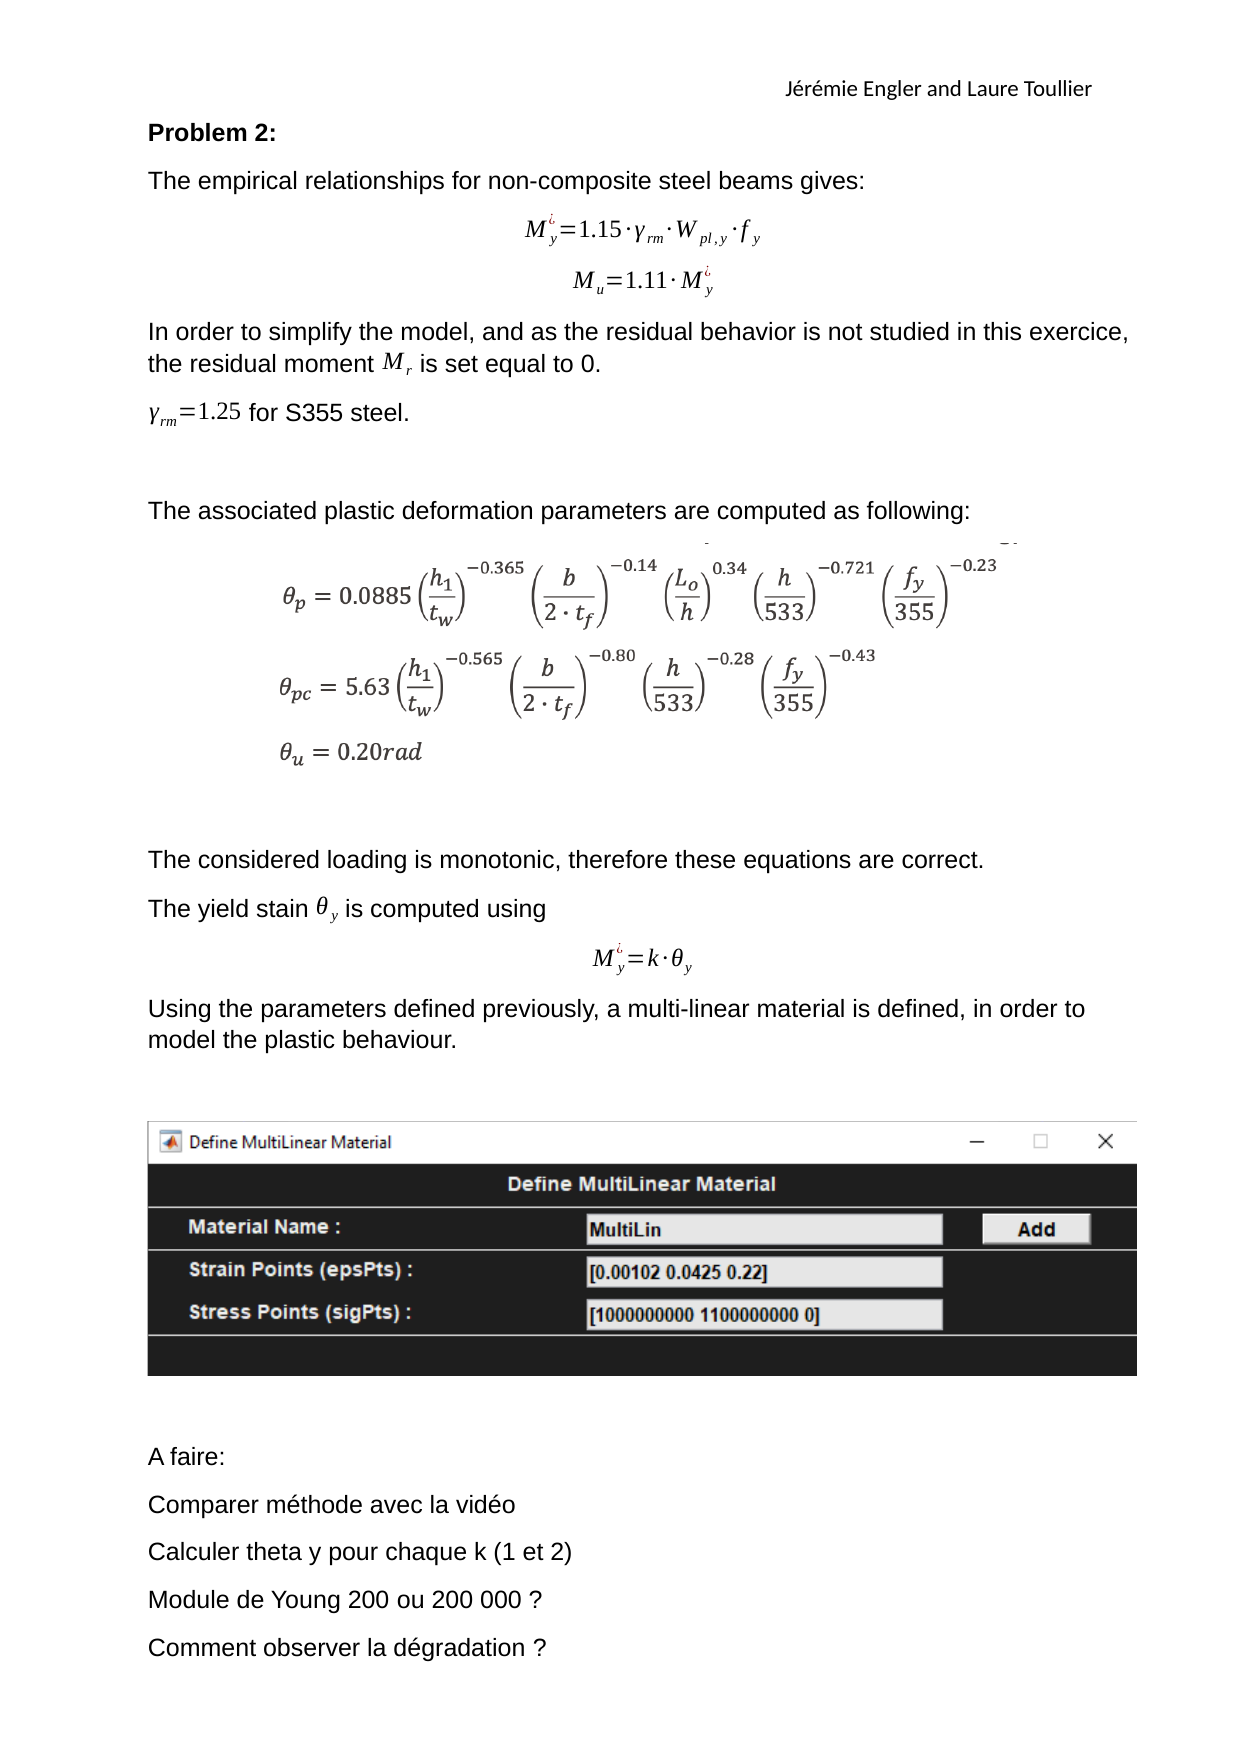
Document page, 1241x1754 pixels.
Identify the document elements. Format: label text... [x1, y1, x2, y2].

text for S355 steel. [148, 398, 1137, 429]
text The yield stain is computed using [148, 893, 1137, 924]
picture [248, 543, 1037, 779]
text Comparer méthode avec la vidéo [148, 1489, 1137, 1518]
text Comment observer la dégradation ? [148, 1633, 1137, 1661]
text The associated plastic deformation parameters are computed as following: [148, 496, 1137, 525]
text The empirical relationships for non-composite steel beams gives: [148, 166, 1137, 195]
text A faire: [148, 1442, 1137, 1471]
text The considered loading is monotonic, therefore these equations are correct. [148, 845, 1137, 874]
text Using the parameters defined previously, a multi-linear material is defined, in order to model the plastic behaviour. [148, 994, 1137, 1054]
text Calculer theta y pour chaque k (1 et 2) [148, 1537, 1137, 1566]
text Module de Young 200 ou 200 000 ? [148, 1585, 1137, 1614]
text In order to simplify the model, and as the residual behavior is not studied in this exercice, the residual moment is set equal to 0. [148, 317, 1137, 379]
text Problem 2: [148, 118, 1137, 147]
picture [147, 1121, 1137, 1376]
